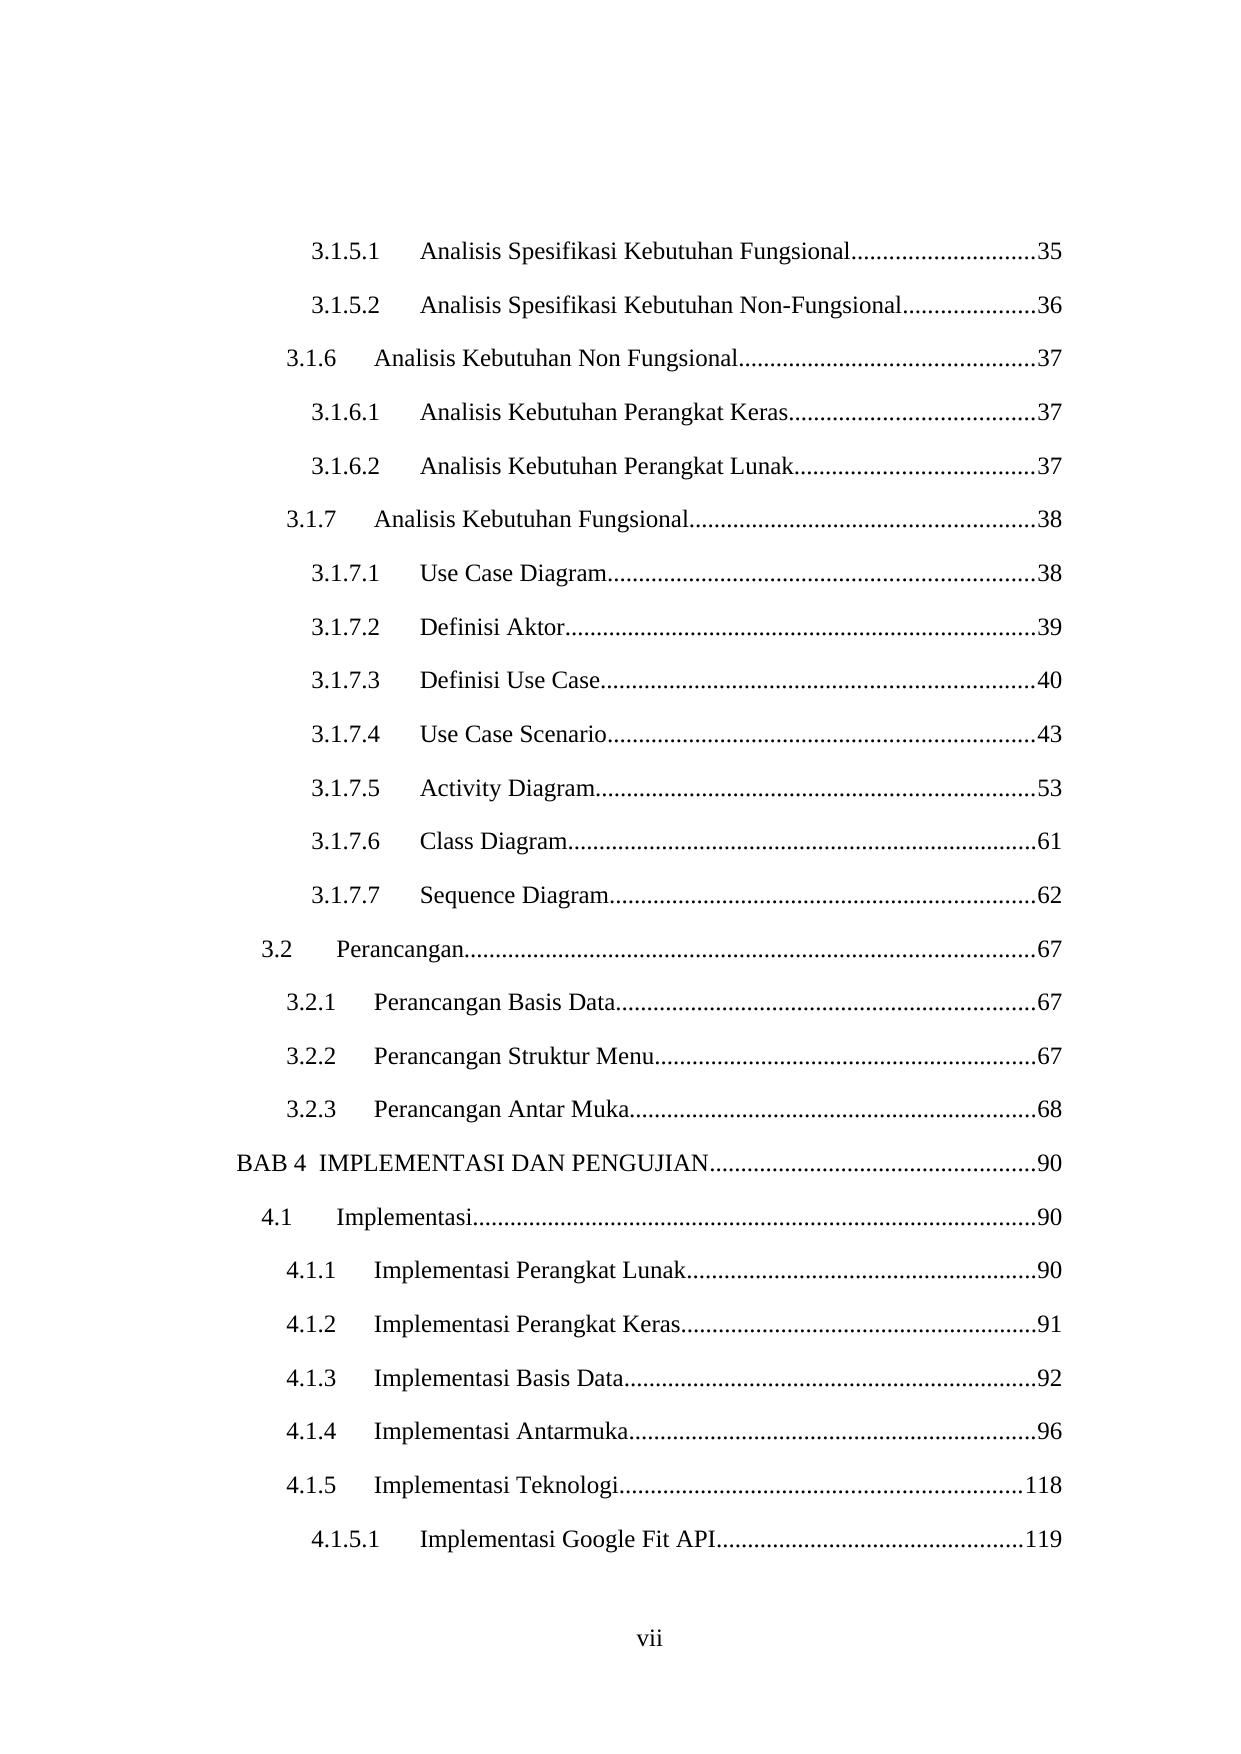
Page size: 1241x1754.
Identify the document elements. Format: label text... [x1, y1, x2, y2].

text 3.1.7.4 Use Case Scenario 43 [311, 719, 1063, 748]
text 4.1.1 Implementasi Perangkat Lunak 90 [286, 1255, 1063, 1284]
text 3.1.5.1 Analisis Spesifikasi Kebutuhan Fungsional 35 [311, 236, 1063, 265]
text 4.1.3 Implementasi Basis Data 92 [286, 1363, 1063, 1391]
text 3.1.7 Analisis Kebutuhan Fungsional 38 [286, 504, 1063, 533]
text 3.1.6 Analisis Kebutuhan Non Fungsional 37 [286, 343, 1063, 372]
text 4.1.5.1 Implementasi Google Fit API 119 [311, 1524, 1063, 1552]
text 3.2.3 Perancangan Antar Muka 68 [286, 1094, 1063, 1123]
text 3.1.6.1 Analisis Kebutuhan Perangkat Keras 37 [311, 397, 1063, 426]
text 3.1.6.2 Analisis Kebutuhan Perangkat Lunak 37 [311, 451, 1063, 479]
text 4.1.5 Implementasi Teknologi 118 [286, 1470, 1063, 1499]
text 3.1.5.2 Analisis Spesifikasi Kebutuhan Non-Fungsional 36 [311, 290, 1063, 319]
text 4.1.2 Implementasi Perangkat Keras 91 [286, 1309, 1063, 1338]
text BAB 4 IMPLEMENTASI DAN PENGUJIAN 90 [236, 1148, 1063, 1177]
text 3.1.7.2 Definisi Aktor 39 [311, 612, 1063, 641]
text 3.1.7.3 Definisi Use Case 40 [311, 665, 1063, 694]
text 4.1.4 Implementasi Antarmuka 96 [286, 1416, 1063, 1445]
text 4.1 Implementasi 90 [261, 1202, 1063, 1231]
text 3.1.7.1 Use Case Diagram 38 [311, 558, 1063, 587]
text 3.2 Perancangan 67 [261, 934, 1063, 962]
text 3.1.7.6 Class Diagram 61 [311, 826, 1063, 855]
text 3.2.1 Perancangan Basis Data 67 [286, 987, 1063, 1016]
text 3.1.7.5 Activity Diagram 53 [311, 773, 1063, 801]
text 3.2.2 Perancangan Struktur Menu 67 [286, 1041, 1063, 1070]
text 3.1.7.7 Sequence Diagram 62 [311, 880, 1063, 909]
